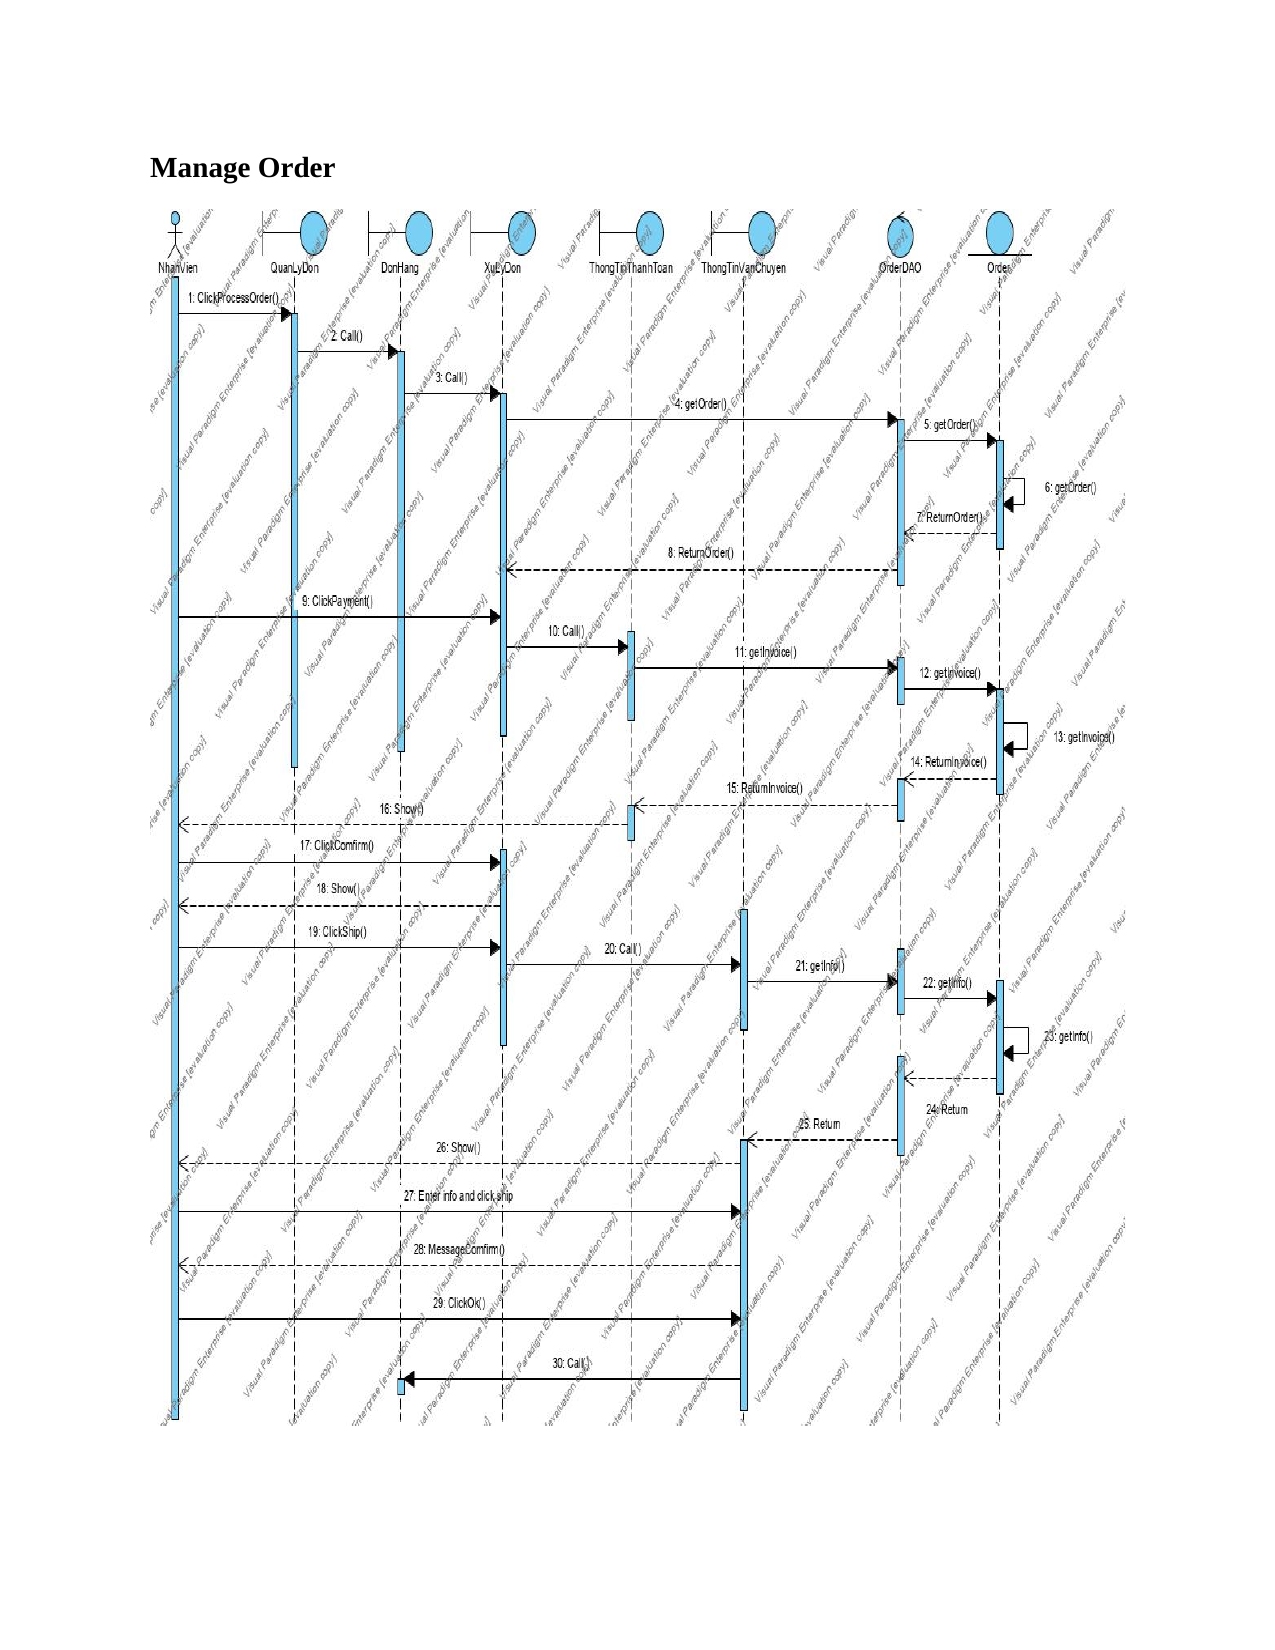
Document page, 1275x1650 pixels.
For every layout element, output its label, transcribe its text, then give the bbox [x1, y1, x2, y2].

picture [150, 209, 1125, 1426]
text Manage Order [150, 150, 1125, 183]
